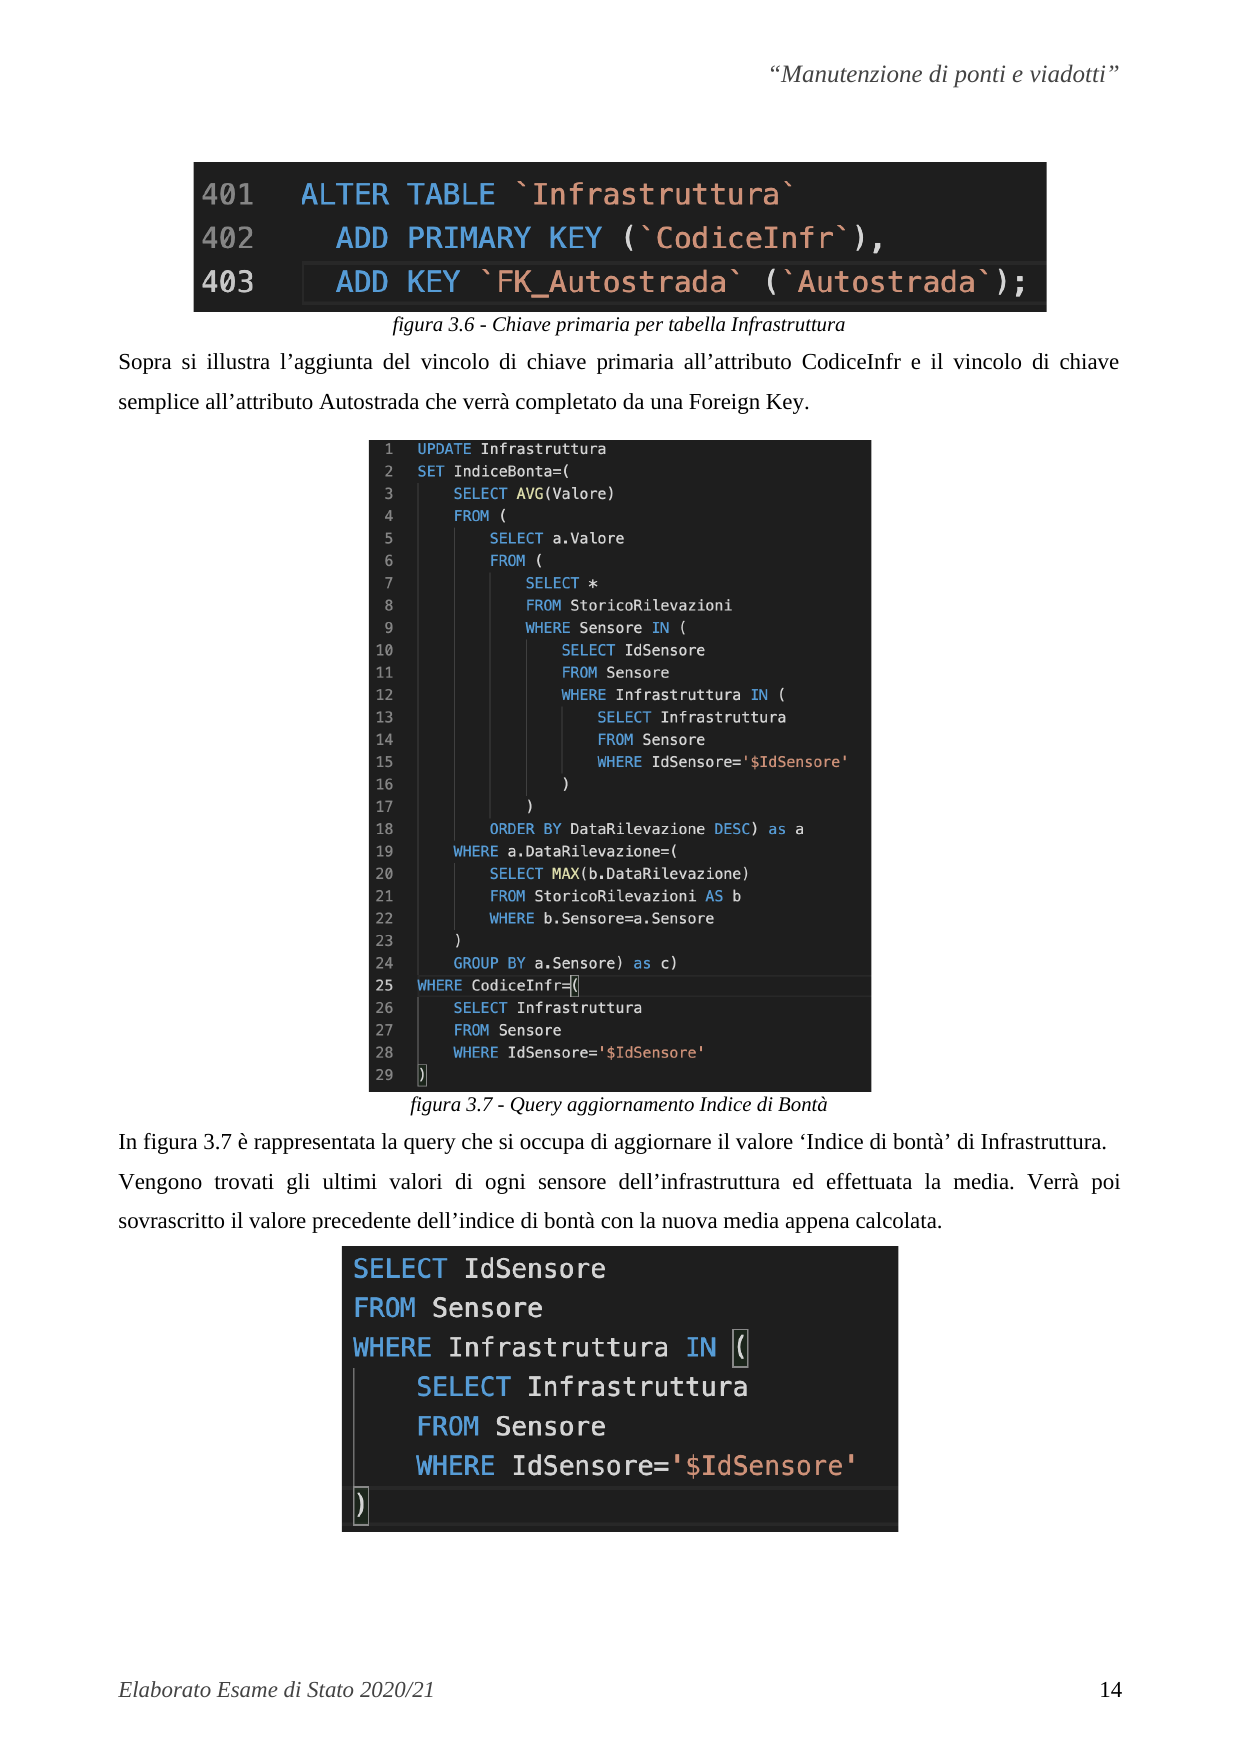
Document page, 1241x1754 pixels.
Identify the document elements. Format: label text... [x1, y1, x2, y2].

picture [368, 440, 872, 1092]
text figura 3.6 - Chiave primaria per tabella Infrastruttura [118, 312, 1122, 336]
text In figura 3.7 è rappresentata la query che si occupa di aggiornare il valore ‘Indice di bontà’ di Infrastruttura. [118, 1128, 1122, 1155]
picture [193, 162, 1047, 312]
text figura 3.7 - Query aggiornamento Indice di Bontà [118, 1092, 1122, 1116]
text Sopra si illustra l’aggiunta del vincolo di chiave primaria all’attributo CodiceInfr e il vincolo di chiave semplice all’attributo Autostrada che verrà completato da una Foreign Key. [118, 348, 1122, 414]
picture [341, 1246, 899, 1532]
text Vengono trovati gli ultimi valori di ogni sensore dell’infrastruttura ed effettuata la media. Verrà poi sovrascritto il valore precedente dell’indice di bontà con la nuova media appena calcolata. [118, 1168, 1122, 1234]
